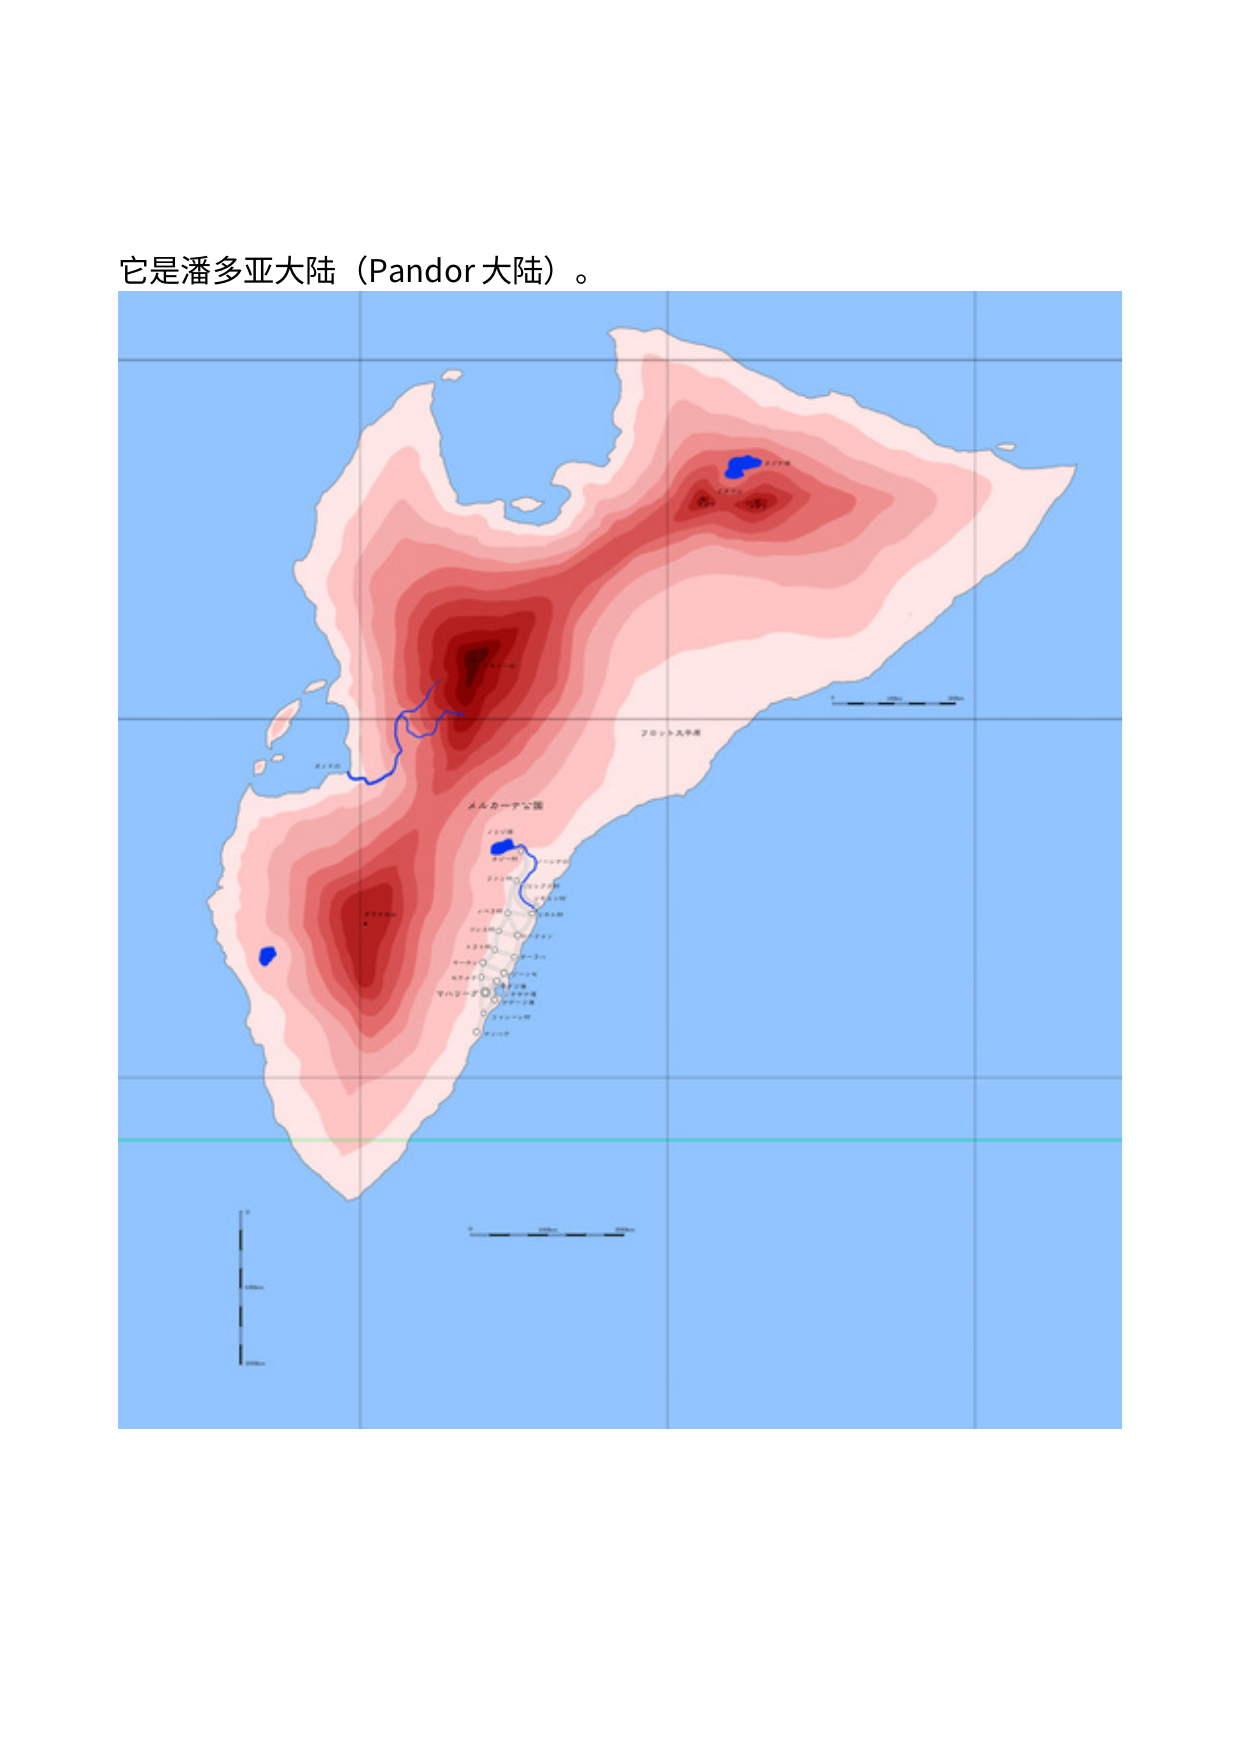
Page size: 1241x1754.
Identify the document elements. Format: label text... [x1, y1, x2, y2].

picture [118, 291, 1123, 1429]
text 它是潘多亚大陆（Pandor大陆）。 [118, 246, 1122, 291]
